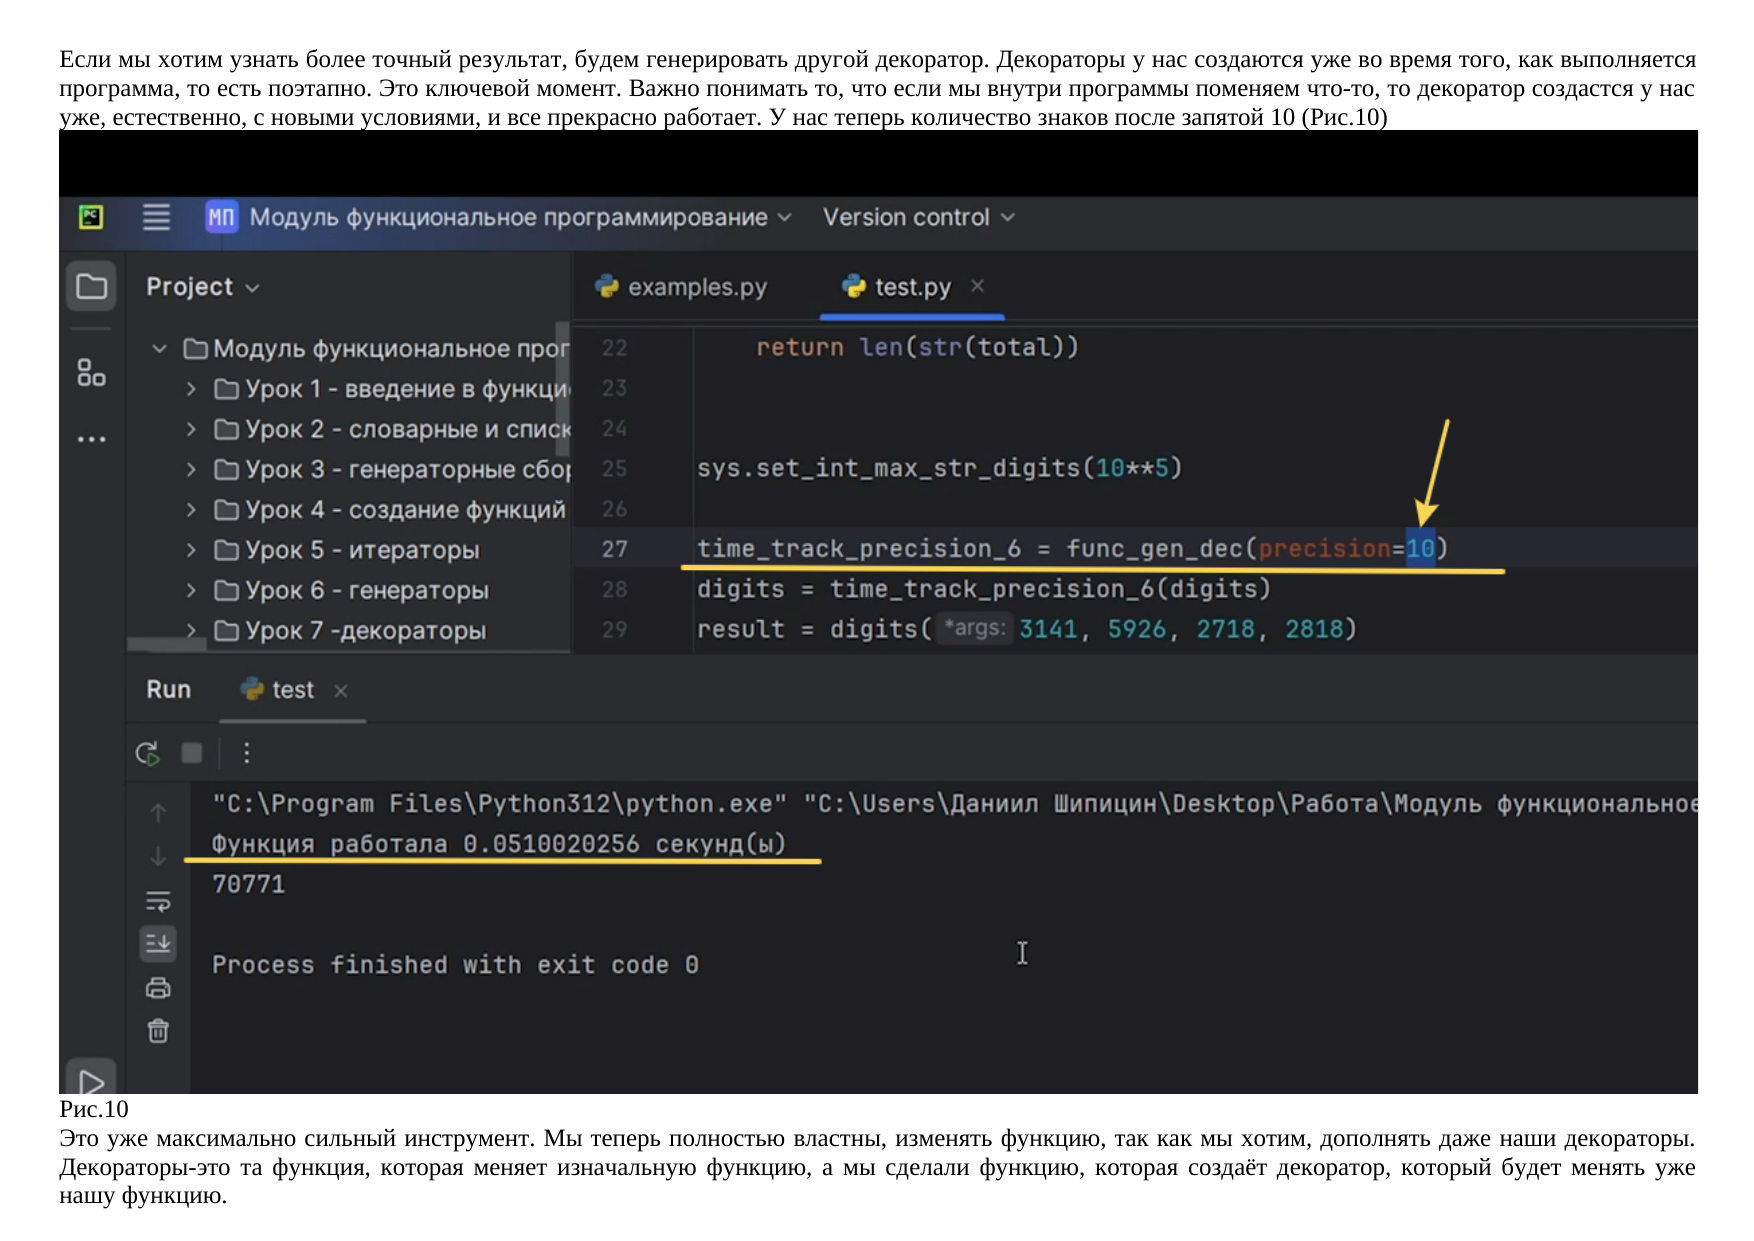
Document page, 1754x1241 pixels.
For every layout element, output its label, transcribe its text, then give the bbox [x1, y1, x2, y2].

text Рис.10 [59, 1094, 1698, 1123]
text Это уже максимально сильный инструмент. Мы теперь полностью властны, изменять функцию, так как мы хотим, дополнять даже наши декораторы. Декораторы-это та функция, которая меняет изначальную функцию, а мы сделали функцию, которая создаёт декоратор, который будет менять уже нашу функцию. [59, 1123, 1698, 1209]
picture [59, 130, 1699, 1094]
text Если мы хотим узнать более точный результат, будем генерировать другой декоратор. Декораторы у нас создаются уже во время того, как выполняется программа, то есть поэтапно. Это ключевой момент. Важно понимать то, что если мы внутри программы поменяем что-то, то декоратор создастся у нас уже, естественно, с новыми условиями, и все прекрасно работает. У нас теперь количество знаков после запятой 10 (Рис.10) [59, 44, 1698, 130]
